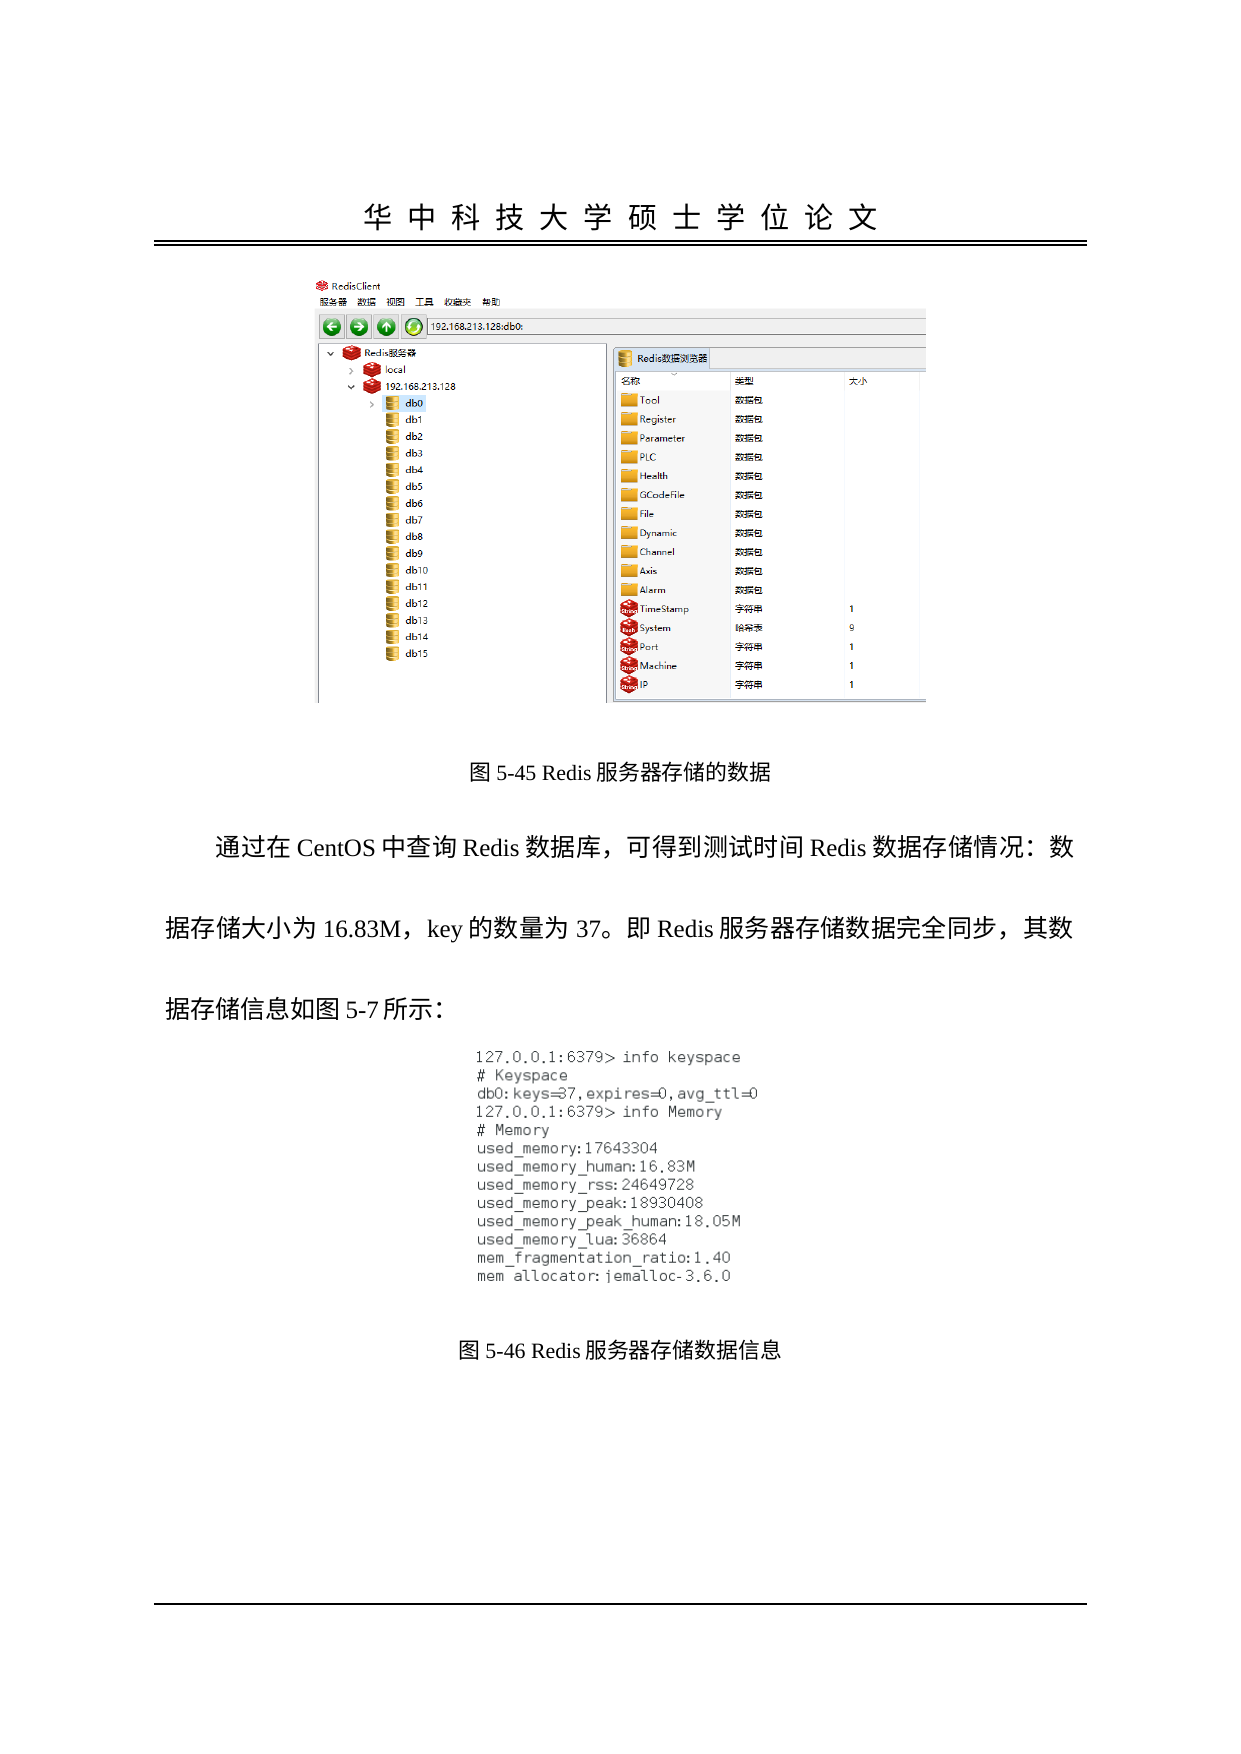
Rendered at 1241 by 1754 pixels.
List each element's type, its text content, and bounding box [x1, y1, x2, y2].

picture [476, 1049, 764, 1283]
picture [314, 277, 926, 703]
text 通过在CentOS中查询Redis数据库，可得到测试时间Redis数据存储情况：数据存储大小为16.83M，key的数量为 37。即Redis服务器存储数据完全同步，其数据存储信息如图5-7所示： [165, 813, 1075, 1041]
